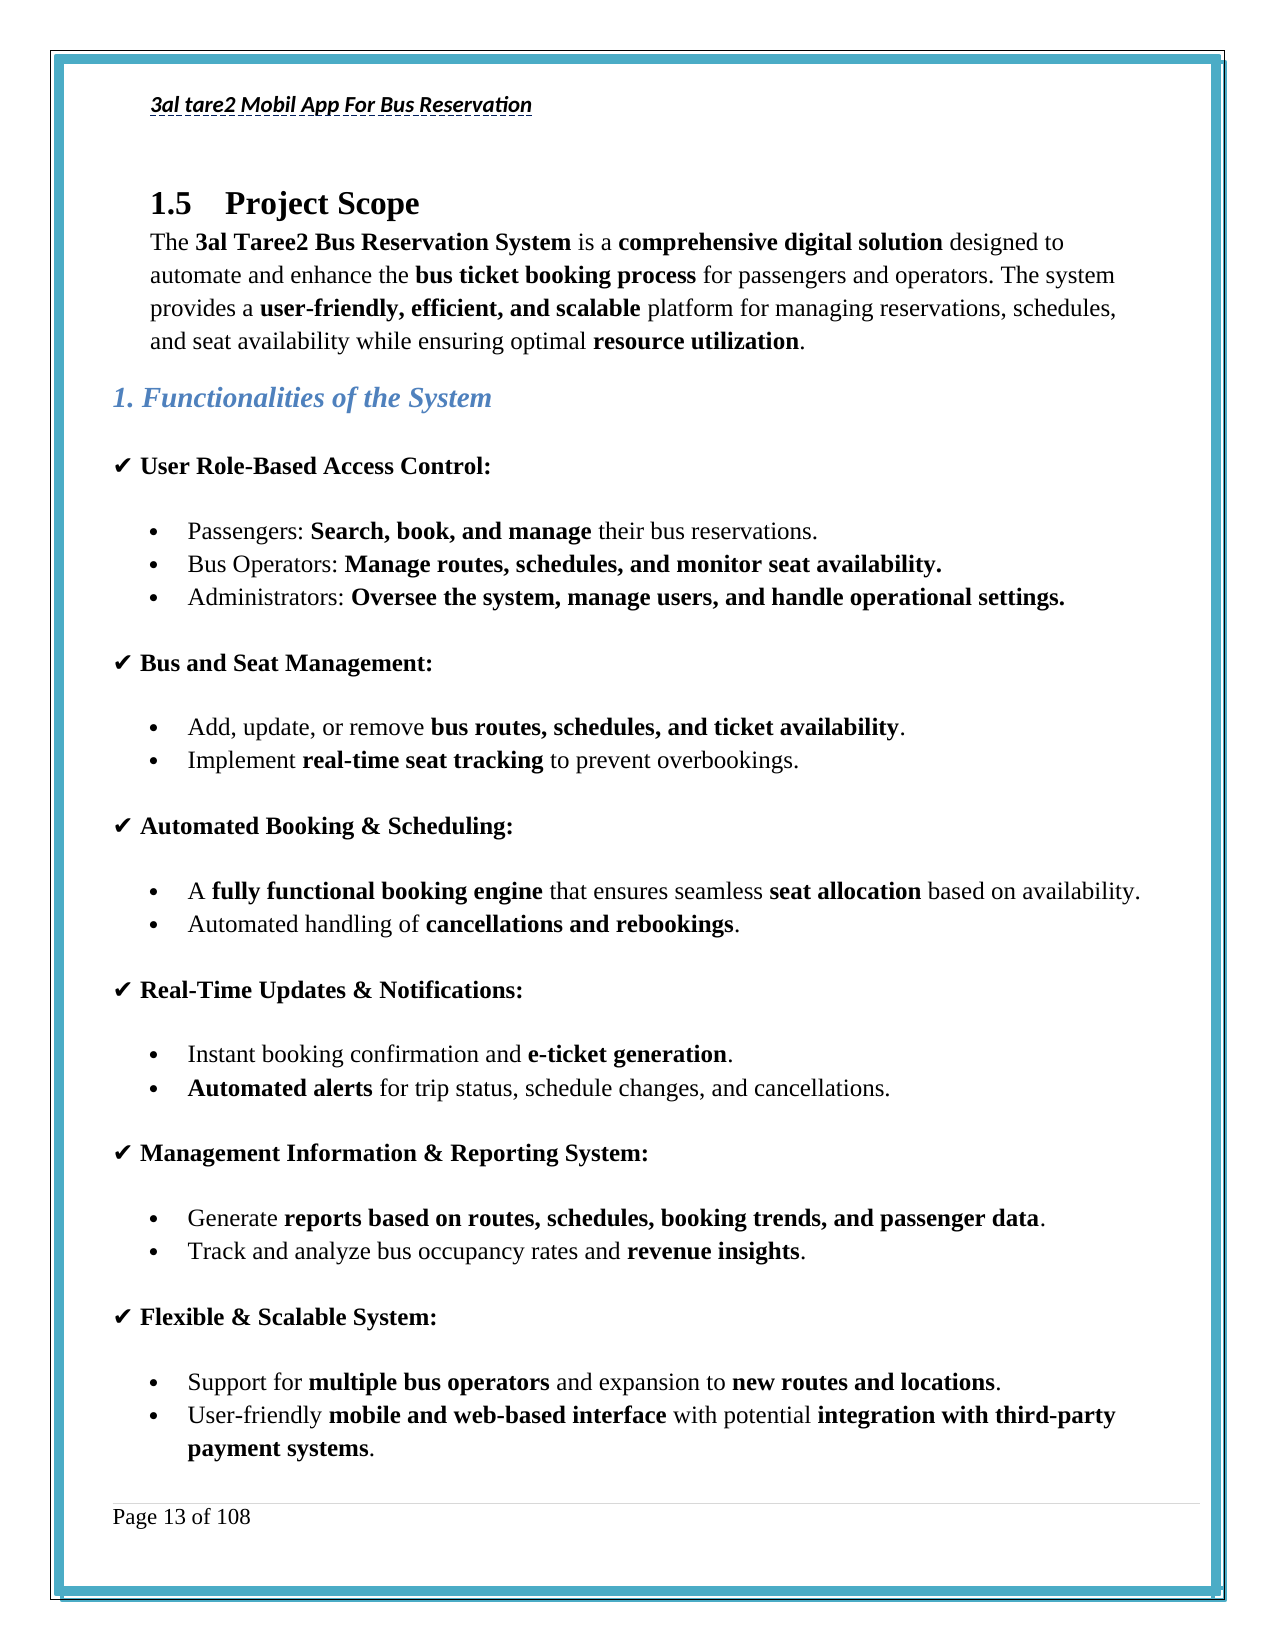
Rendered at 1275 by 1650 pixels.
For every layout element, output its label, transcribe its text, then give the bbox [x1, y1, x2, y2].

text ✔ Flexible & Scalable System: [112, 1298, 1200, 1332]
list Automated alerts for trip status, schedule changes, and cancellations. [150, 1073, 1200, 1101]
list Track and analyze bus occupancy rates and revenue insights. [150, 1236, 1200, 1265]
list Bus Operators: Manage routes, schedules, and monitor seat availability. [150, 549, 1200, 578]
subtitle Project Scope [150, 183, 1200, 221]
list Passengers: Search, book, and manage their bus reservations. [150, 516, 1200, 545]
list Administrators: Oversee the system, manage users, and handle operational settings. [150, 582, 1200, 611]
subtitle 1. Functionalities of the System [112, 380, 1200, 413]
text ✔ Management Information & Reporting System: [112, 1135, 1200, 1169]
list Implement real-time seat tracking to prevent overbookings. [150, 746, 1200, 774]
text The 3al Taree2 Bus Reservation System is a comprehensive digital solution designed to automate and enhance the bus ticket booking process for passengers and operators. The system provides a user-friendly, efficient, and scalable platform for managing reservations, schedules, and seat availability while ensuring optimal resource utilization. [150, 227, 1125, 355]
list Automated handling of cancellations and rebookings. [150, 909, 1200, 938]
text ✔ Real-Time Updates & Notifications: [112, 971, 1200, 1005]
list Generate reports based on routes, schedules, booking trends, and passenger data. [150, 1203, 1200, 1232]
text ✔ Bus and Seat Management: [112, 644, 1200, 678]
text ✔ Automated Booking & Scheduling: [112, 808, 1200, 842]
list Support for multiple bus operators and expansion to new routes and locations. [150, 1367, 1200, 1395]
list User-friendly mobile and web-based interface with potential integration with third-party payment systems. [150, 1400, 1200, 1461]
text ✔ User Role-Based Access Control: [112, 448, 1200, 482]
list Add, update, or remove bus routes, schedules, and ticket availability. [150, 712, 1200, 741]
list Instant booking confirmation and e-ticket generation. [150, 1039, 1200, 1068]
list A fully functional booking engine that ensures seamless seat allocation based on availability. [150, 876, 1200, 905]
